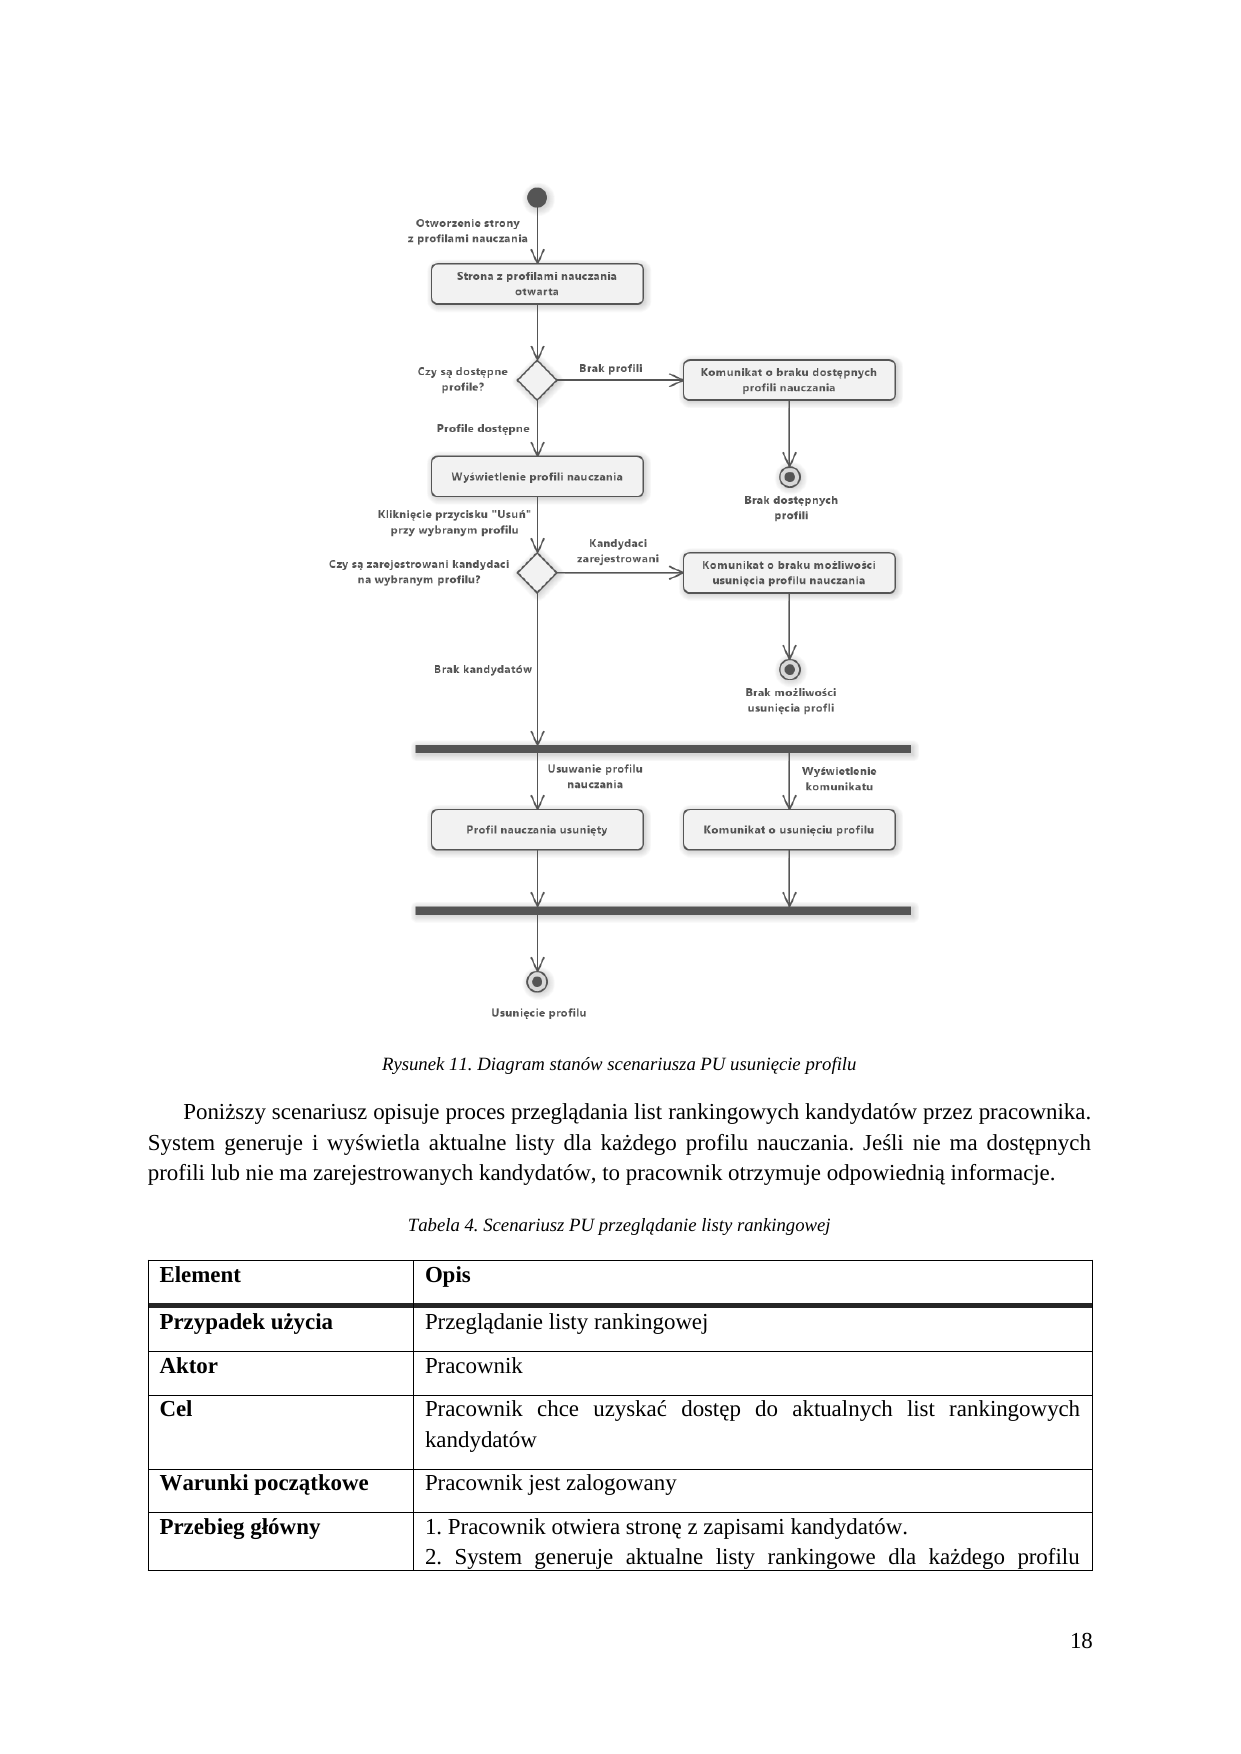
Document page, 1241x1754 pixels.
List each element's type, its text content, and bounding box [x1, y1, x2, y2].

picture [314, 147, 927, 1037]
table_cell Pracownik jest zalogowany [414, 1470, 1092, 1512]
text Tabela . Scenariusz PU przeglądanie listy rankingowej [148, 1214, 1093, 1236]
table_cell Cel [149, 1396, 413, 1468]
table_header Opis [414, 1261, 1092, 1303]
table_cell Pracownik chce uzyskać dostęp do aktualnych list rankingowych kandydatów [414, 1396, 1092, 1468]
table_cell Pracownik [414, 1352, 1092, 1394]
table_cell Przypadek użycia [149, 1308, 413, 1351]
table_cell Aktor [149, 1352, 413, 1394]
table_cell Przeglądanie listy rankingowej [414, 1308, 1092, 1351]
table_cell Warunki początkowe [149, 1470, 413, 1512]
text Rysunek . Diagram stanów scenariusza PU usunięcie profilu [148, 1053, 1093, 1074]
text Poniższy scenariusz opisuje proces przeglądania list rankingowych kandydatów przez pracownika. System generuje i wyświetla aktualne listy dla każdego profilu nauczania. Jeśli nie ma dostępnych profili lub nie ma zarejestrowanych kandydatów, to pracownik otrzymuje odpowiednią informacje. [148, 1098, 1093, 1185]
table_cell Przebieg główny [149, 1513, 413, 1570]
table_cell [414, 1513, 1092, 1570]
table_header Element [149, 1261, 413, 1303]
